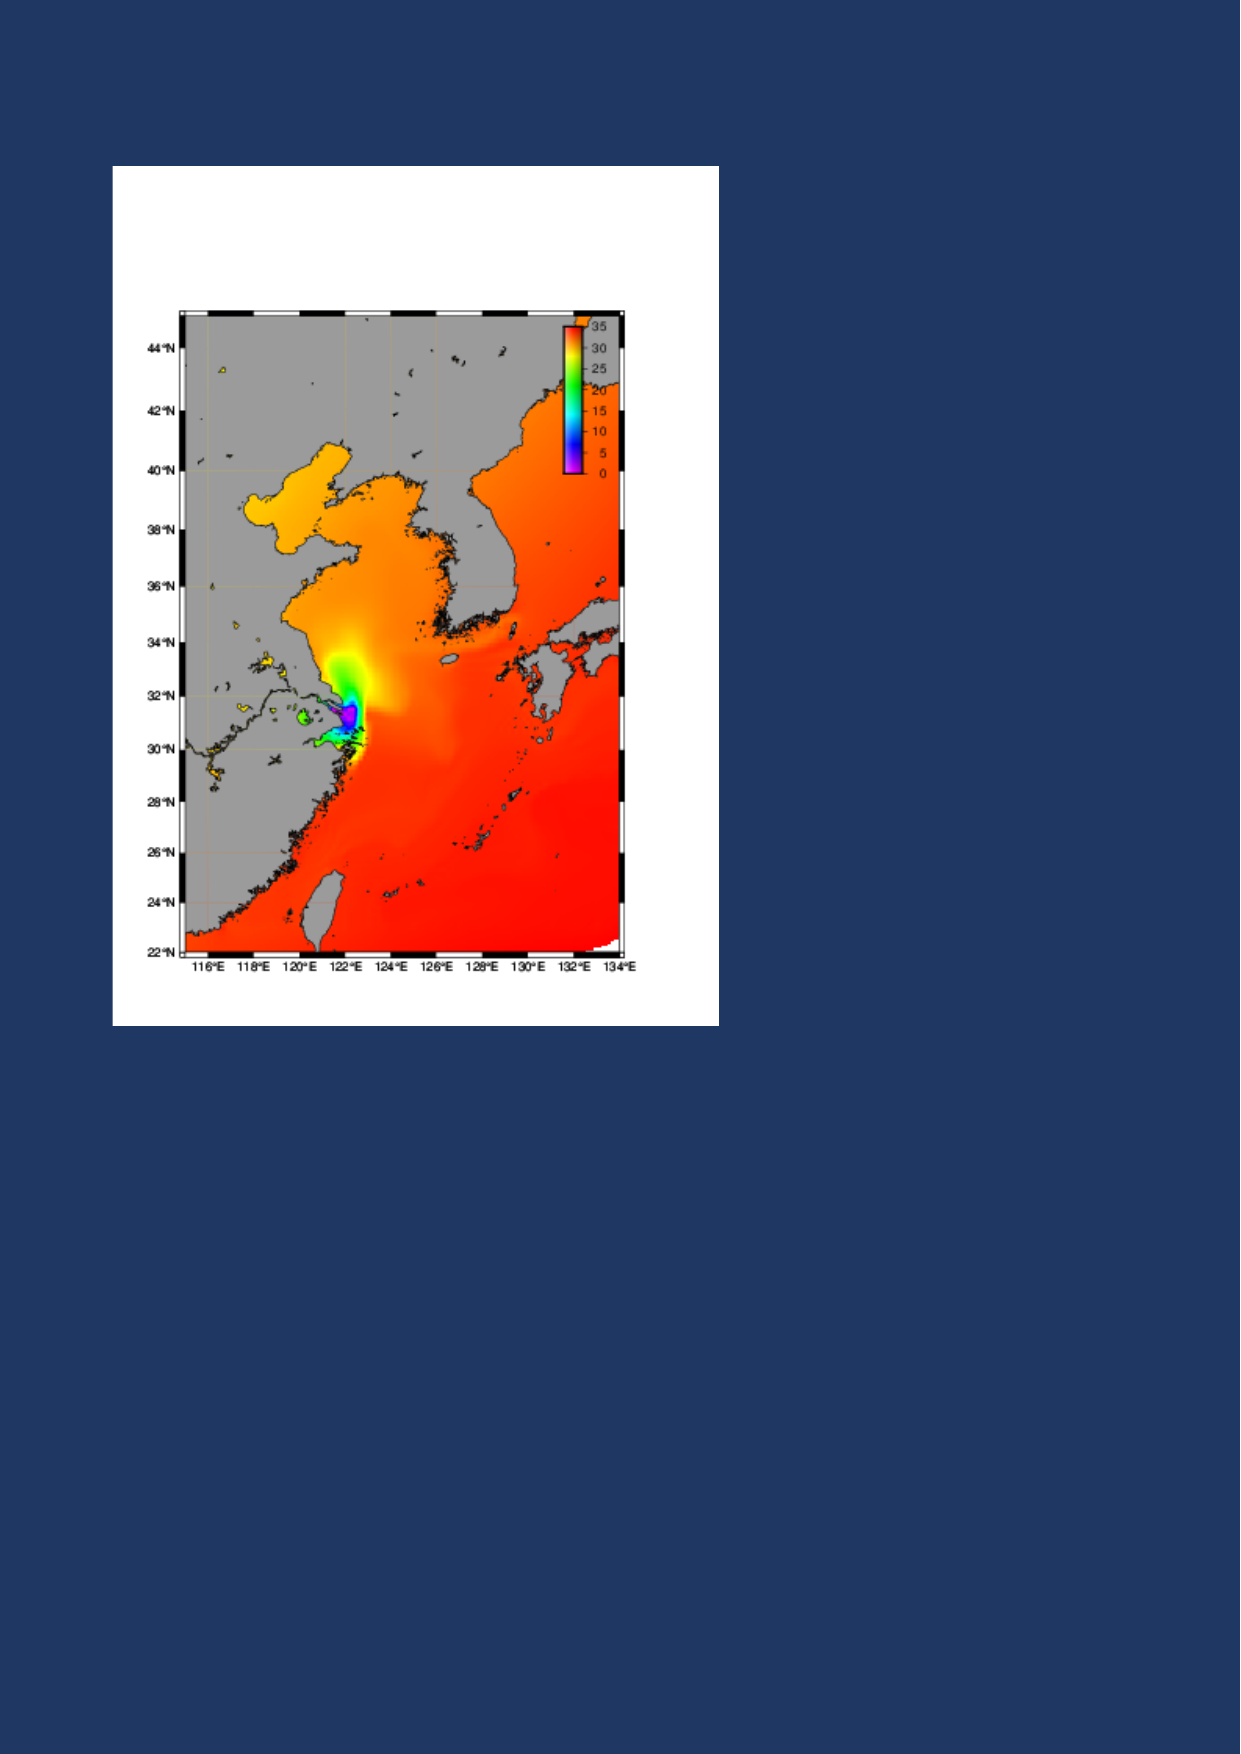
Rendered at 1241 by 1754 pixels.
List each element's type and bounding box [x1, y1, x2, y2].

picture [112, 166, 719, 1026]
